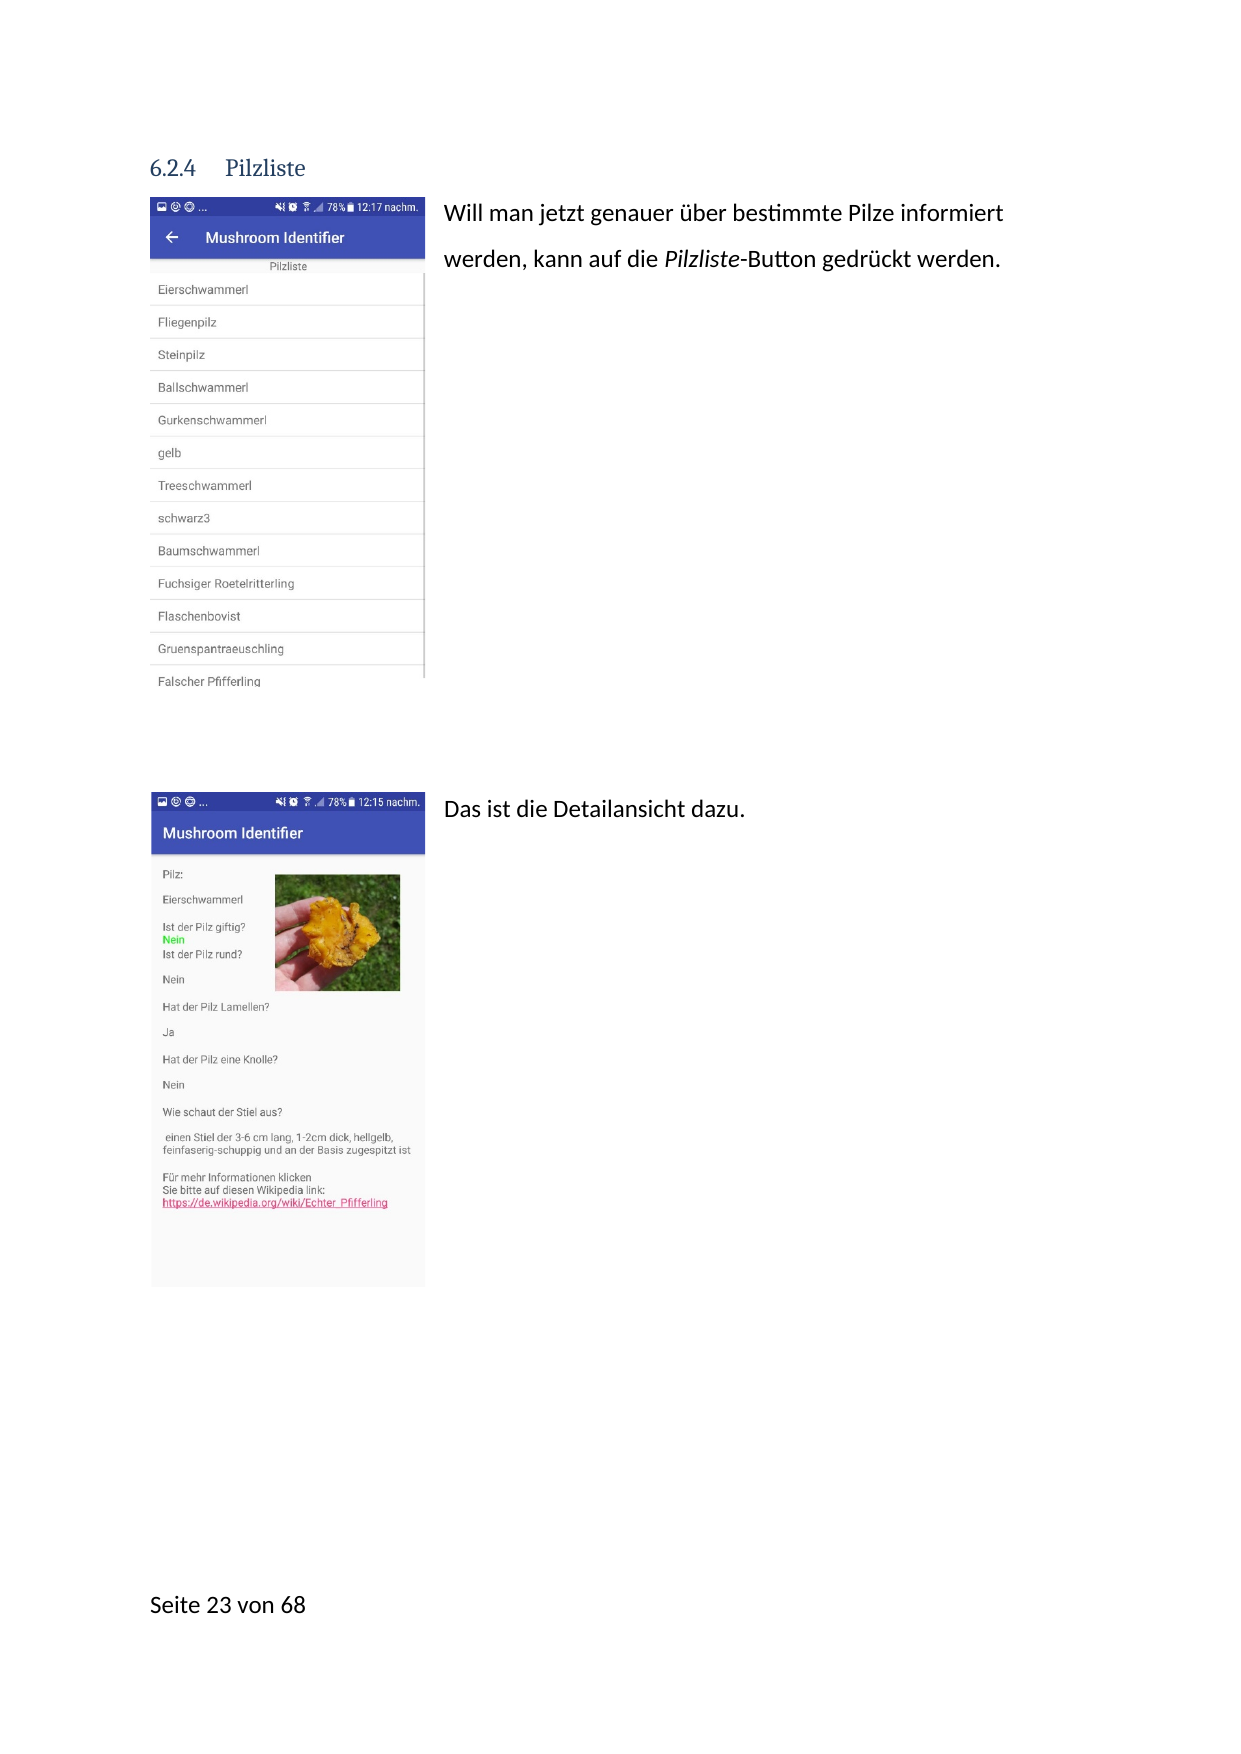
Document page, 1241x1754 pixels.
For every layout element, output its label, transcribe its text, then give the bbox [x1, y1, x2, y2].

picture [150, 197, 426, 687]
text Will man jetzt genauer über bestimmte Pilze informiert werden, kann auf die Pilzliste-Button gedrückt werden. [426, 197, 1090, 273]
picture [150, 792, 426, 1283]
text Das ist die Detailansicht dazu. [426, 793, 1090, 823]
subtitle Pilzliste [150, 154, 1090, 183]
